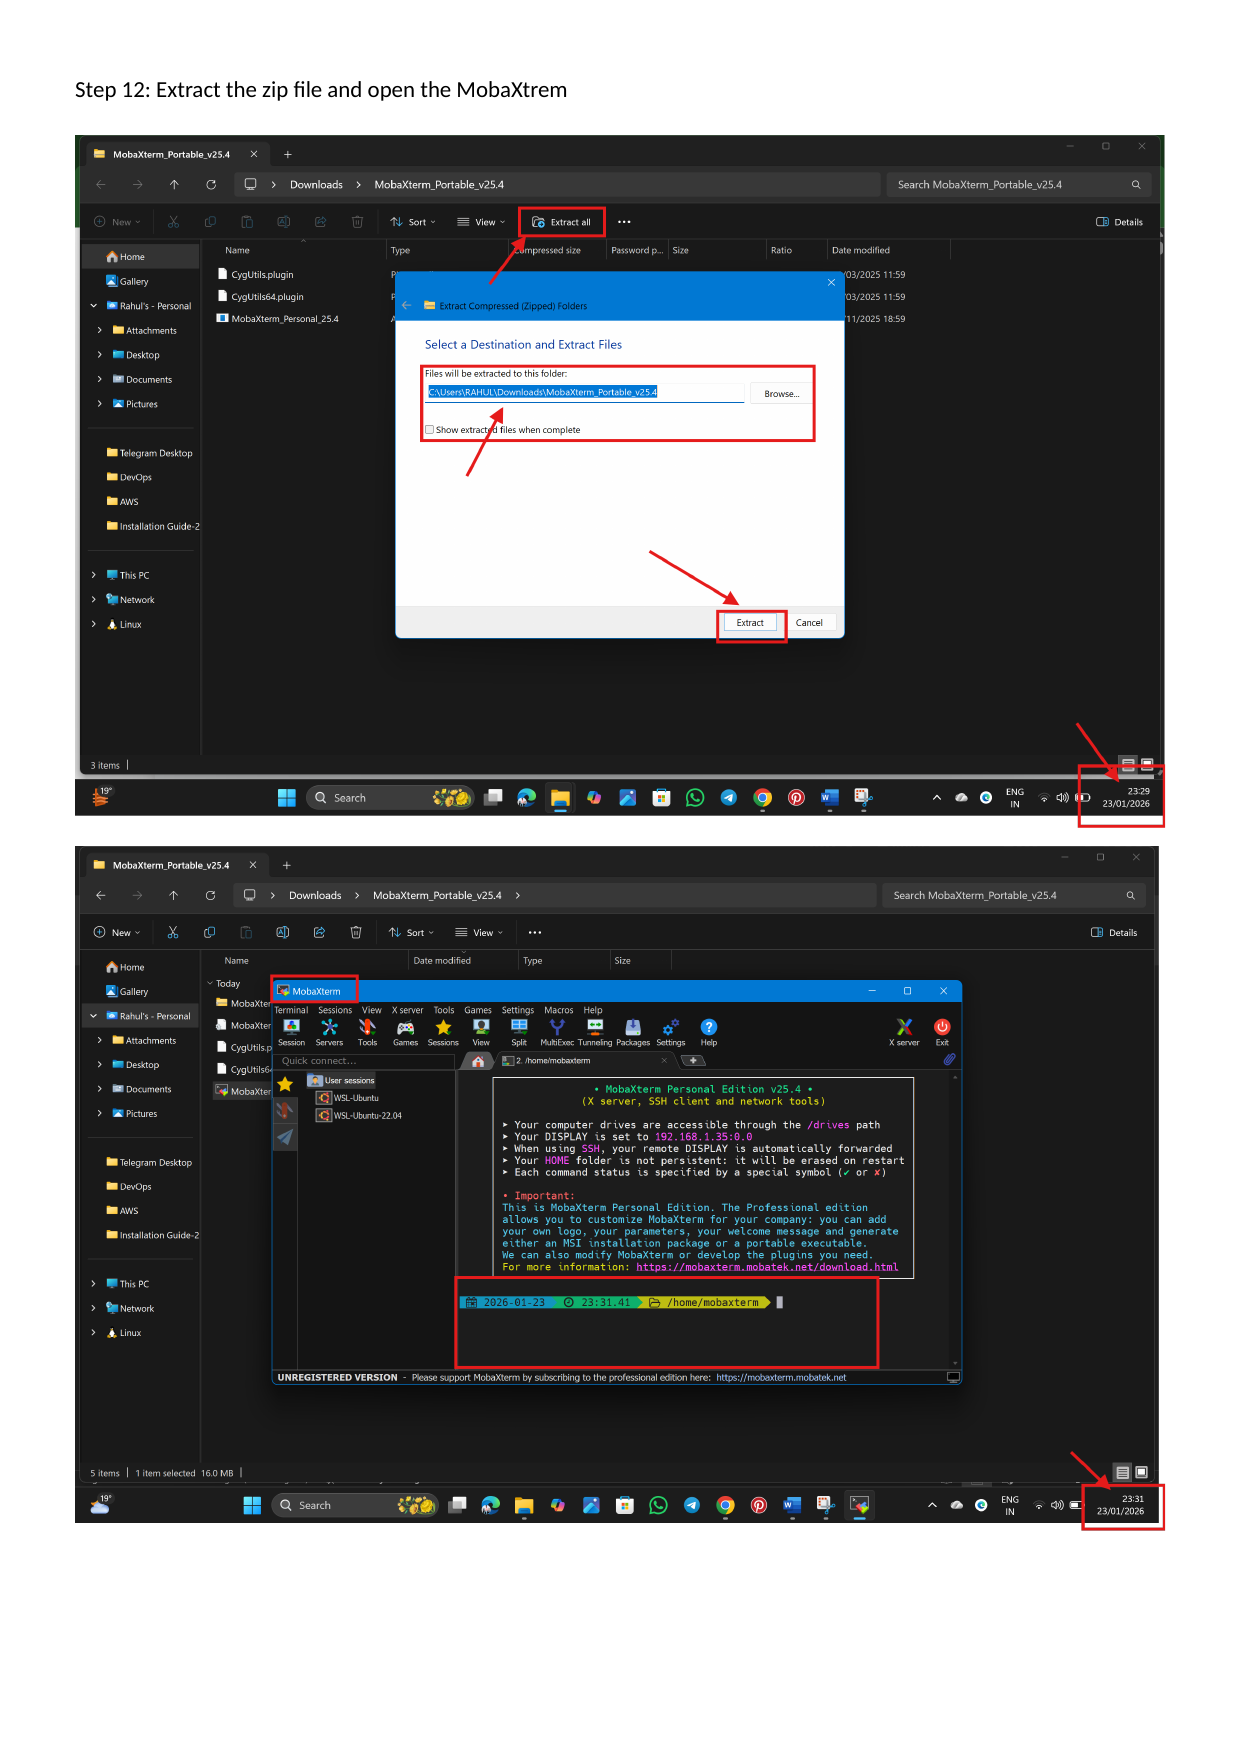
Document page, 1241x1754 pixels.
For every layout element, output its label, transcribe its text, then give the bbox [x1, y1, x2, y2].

picture [75, 846, 1166, 1531]
picture [75, 135, 1166, 828]
text Step 12: Extract the zip file and open the MobaXtrem [75, 75, 1165, 135]
